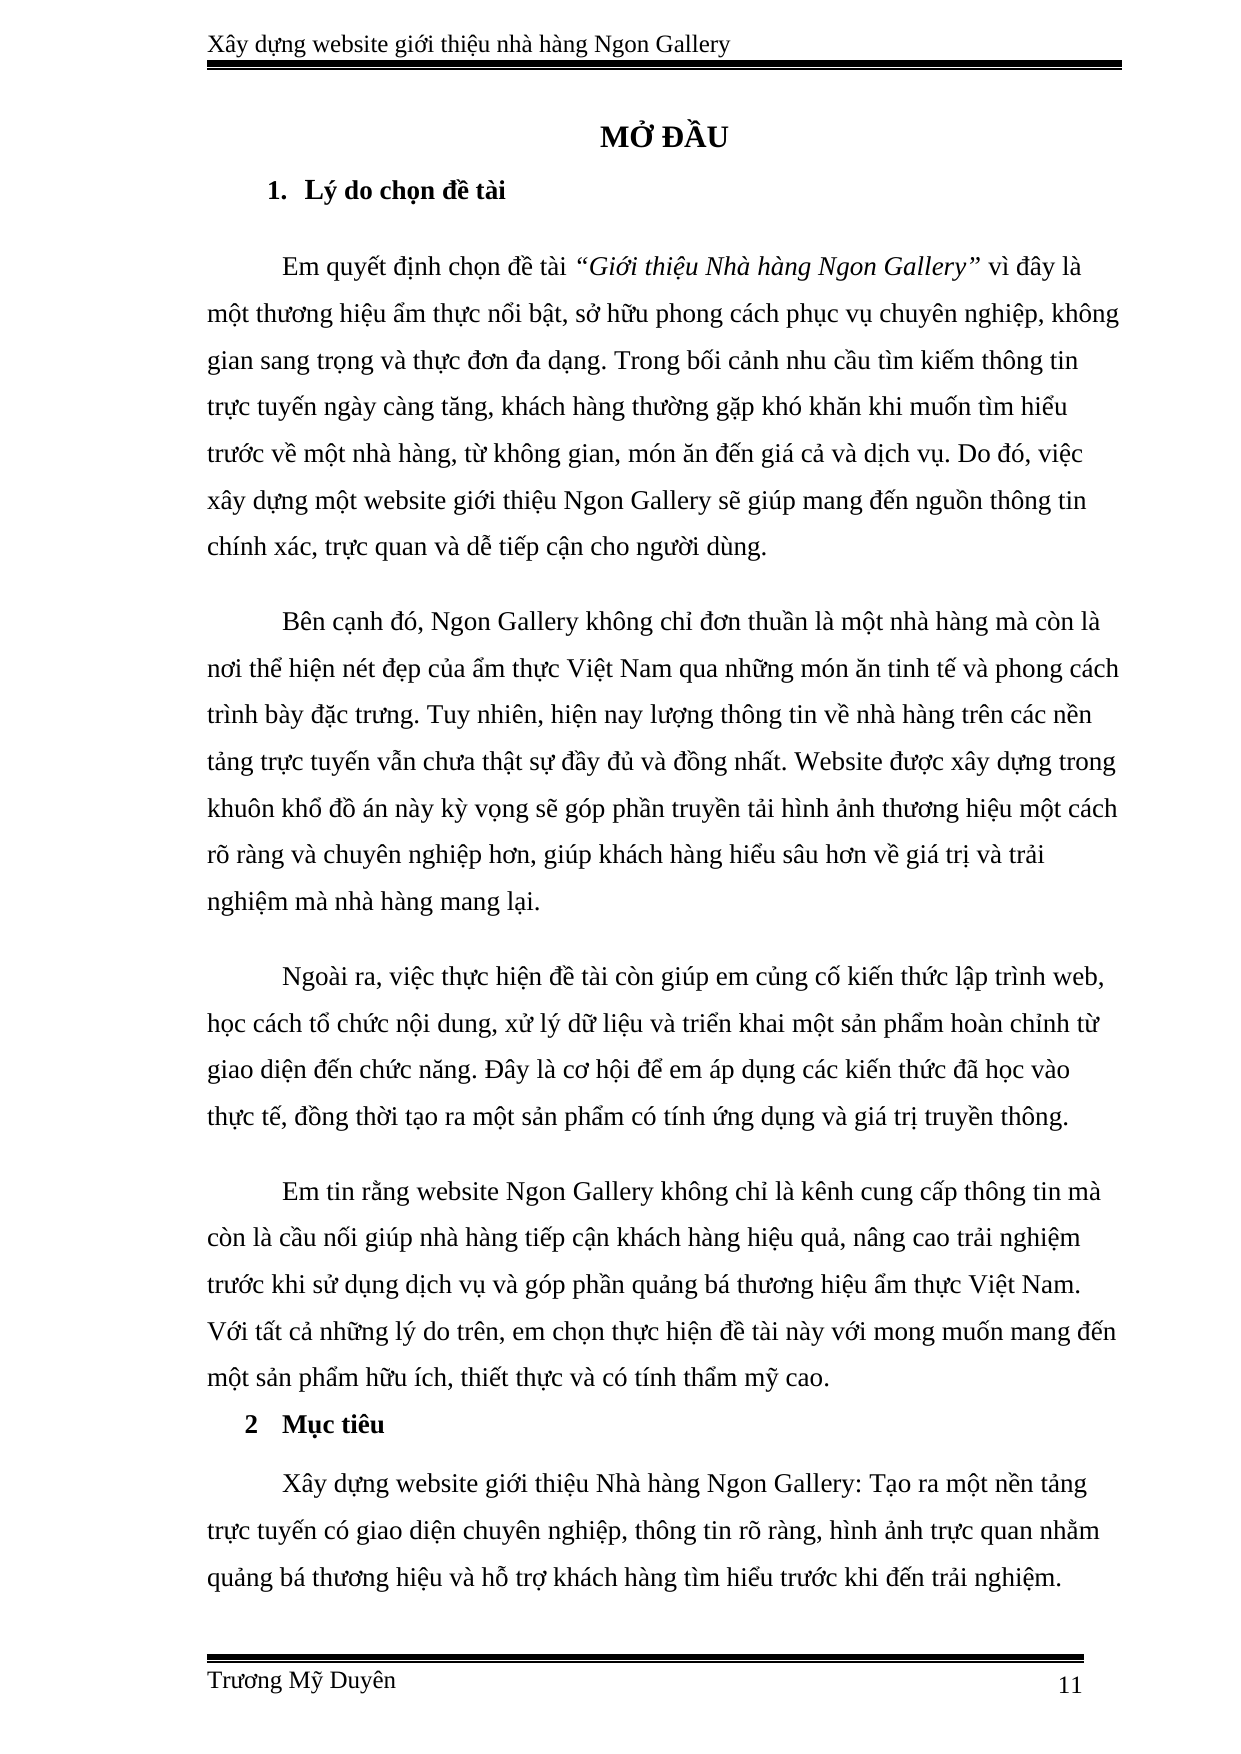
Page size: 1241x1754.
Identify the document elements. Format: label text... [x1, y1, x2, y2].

text Xây dựng website giới thiệu Nhà hàng Ngon Gallery: Tạo ra một nền tảng trực tuyến có giao diện chuyên nghiệp, thông tin rõ ràng, hình ảnh trực quan nhằm quảng bá thương hiệu và hỗ trợ khách hàng tìm hiểu trước khi đến trải nghiệm. [207, 1467, 1122, 1592]
subtitle Lý do chọn đề tài [267, 172, 1122, 206]
text Ngoài ra, việc thực hiện đề tài còn giúp em củng cố kiến thức lập trình web, học cách tổ chức nội dung, xử lý dữ liệu và triển khai một sản phẩm hoàn chỉnh từ giao diện đến chức năng. Đây là cơ hội để em áp dụng các kiến thức đã học vào thực tế, đồng thời tạo ra một sản phẩm có tính ứng dụng và giá trị truyền thông. [207, 960, 1122, 1131]
subtitle Mục tiêu [244, 1408, 1122, 1439]
text Em tin rằng website Ngon Gallery không chỉ là kênh cung cấp thông tin mà còn là cầu nối giúp nhà hàng tiếp cận khách hàng hiệu quả, nâng cao trải nghiệm trước khi sử dụng dịch vụ và góp phần quảng bá thương hiệu ẩm thực Việt Nam. Với tất cả những lý do trên, em chọn thực hiện đề tài này với mong muốn mang đến một sản phẩm hữu ích, thiết thực và có tính thẩm mỹ cao. [207, 1175, 1122, 1393]
text MỞ ĐẦU [207, 118, 1122, 154]
text Bên cạnh đó, Ngon Gallery không chỉ đơn thuần là một nhà hàng mà còn là nơi thể hiện nét đẹp của ẩm thực Việt Nam qua những món ăn tinh tế và phong cách trình bày đặc trưng. Tuy nhiên, hiện nay lượng thông tin về nhà hàng trên các nền tảng trực tuyến vẫn chưa thật sự đầy đủ và đồng nhất. Website được xây dựng trong khuôn khổ đồ án này kỳ vọng sẽ góp phần truyền tải hình ảnh thương hiệu một cách rõ ràng và chuyên nghiệp hơn, giúp khách hàng hiểu sâu hơn về giá trị và trải nghiệm mà nhà hàng mang lại. [207, 605, 1122, 916]
text Em quyết định chọn đề tài “Giới thiệu Nhà hàng Ngon Gallery” vì đây là một thương hiệu ẩm thực nổi bật, sở hữu phong cách phục vụ chuyên nghiệp, không gian sang trọng và thực đơn đa dạng. Trong bối cảnh nhu cầu tìm kiếm thông tin trực tuyến ngày càng tăng, khách hàng thường gặp khó khăn khi muốn tìm hiểu trước về một nhà hàng, từ không gian, món ăn đến giá cả và dịch vụ. Do đó, việc xây dựng một website giới thiệu Ngon Gallery sẽ giúp mang đến nguồn thông tin chính xác, trực quan và dễ tiếp cận cho người dùng. [207, 250, 1122, 562]
